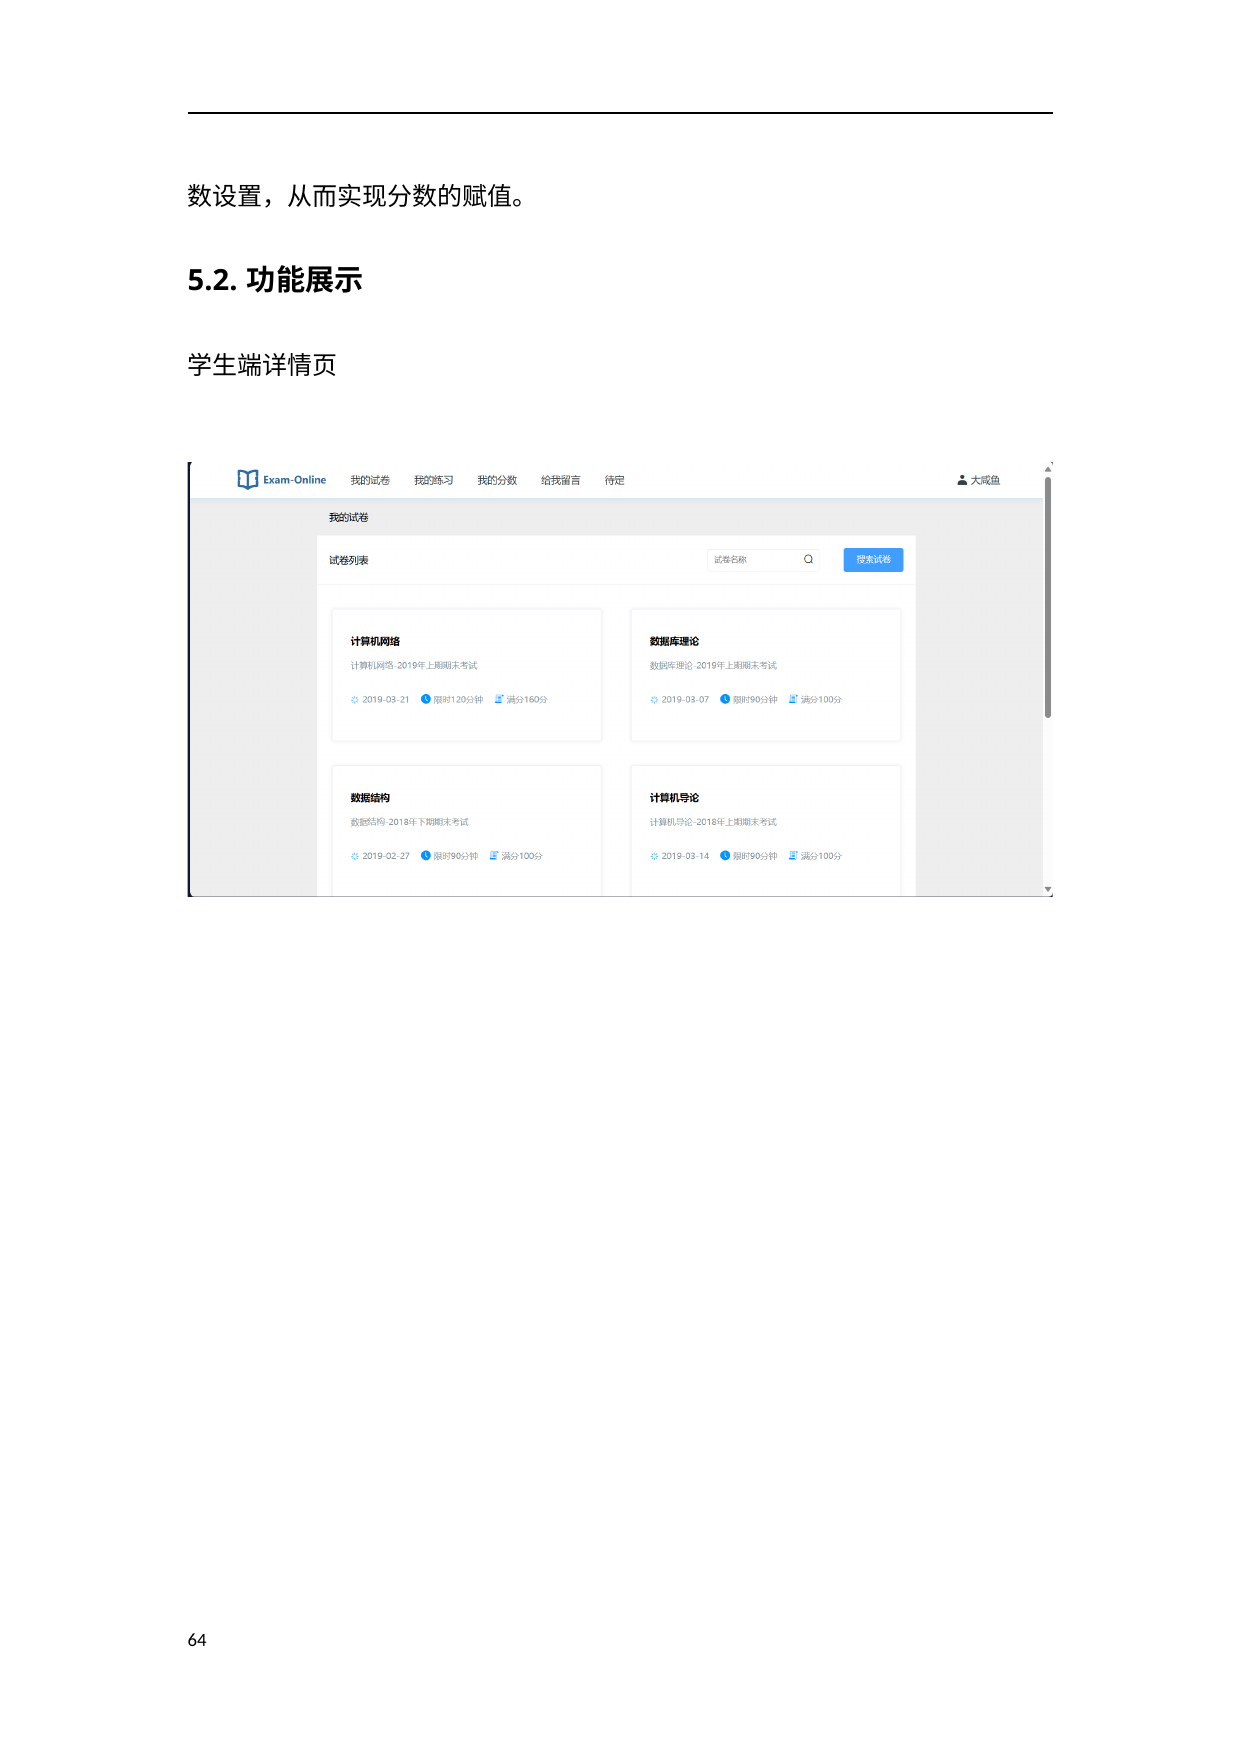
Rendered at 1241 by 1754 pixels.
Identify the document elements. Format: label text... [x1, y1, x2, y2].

picture [187, 462, 1053, 897]
subtitle 功能展示 [187, 245, 1053, 310]
text 上述图片为IDEA终端显示的项目网站在进行试卷打开与作答时的后端数据流显示，它表示系统会自动根据当前登录的用户名来进行筛选，根据用户的ID号来查询其目前的试卷内容，并且当用户打开试卷详情页时，系统会根据前端接口所传递的路由来向后端接口发出通知，以此来查询数据库从而获取试卷页面信息。最终将试卷信息呈现在前端页面之上，使学生用户可以在该页面进行作答，以此实现试卷内容的呈递和后端数据的更新，最终实现教师端口的学生分数设置，从而实现分数的赋值。 [187, 162, 1053, 227]
text 学生端详情页 [187, 331, 1053, 396]
